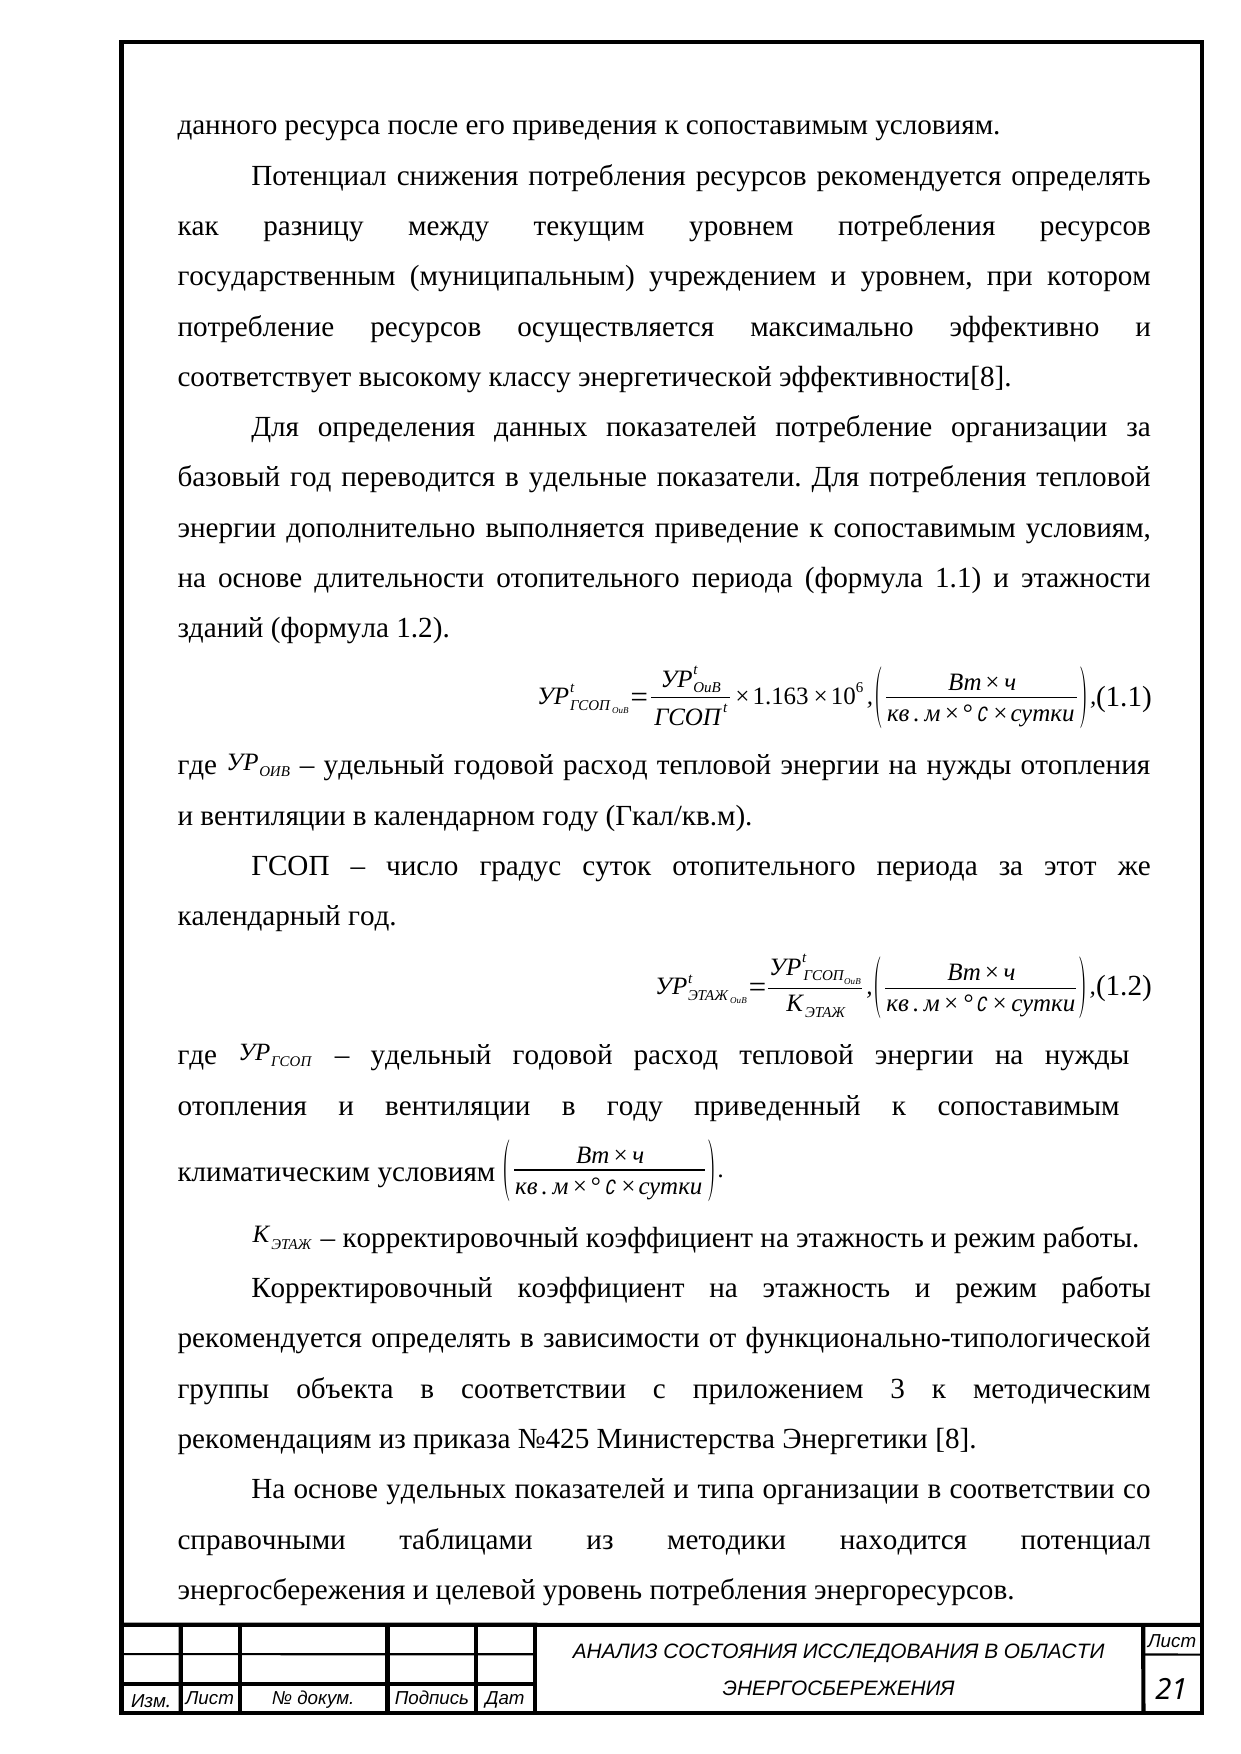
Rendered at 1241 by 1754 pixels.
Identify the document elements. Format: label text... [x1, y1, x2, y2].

text где – удельный годовой расход тепловой энергии на нужды отопления и вентиляции в году приведенный к сопоставимым климатическим условиям [177, 1037, 1152, 1203]
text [177, 107, 1152, 141]
text Для определения данных показателей потребление организации за базовый год переводится в удельные показатели. Для потребления тепловой энергии дополнительно выполняется приведение к сопоставимым условиям, на основе длительности отопительного периода (формула 1.1) и этажности зданий (формула 1.2). [177, 409, 1152, 644]
text (1.1) [177, 661, 1152, 731]
text Корректировочный коэффициент на этажность и режим работы рекомендуется определять в зависимости от функционально-типологической группы объекта в соответствии с приложением 3 к методическим рекомендациям из приказа №425 Министерства Энергетики [8]. [177, 1270, 1152, 1455]
text (1.2) [177, 949, 1152, 1021]
text – корректировочный коэффициент на этажность и режим работы. [177, 1220, 1152, 1253]
text Потенциал снижения потребления ресурсов рекомендуется определять как разницу между текущим уровнем потребления ресурсов государственным (муниципальным) учреждением и уровнем, при котором потребление ресурсов осуществляется максимально эффективно и соответствует высокому классу энергетической эффективности[8]. [177, 158, 1152, 392]
text На основе удельных показателей и типа организации в соответствии со справочными таблицами из методики находится потенциал энергосбережения и целевой уровень потребления энергоресурсов. [177, 1471, 1152, 1606]
text ГСОП – число градус суток отопительного периода за этот же календарный год. [177, 848, 1152, 932]
text где – удельный годовой расход тепловой энергии на нужды отопления и вентиляции в календарном году (Гкал/кв.м). [177, 747, 1152, 831]
